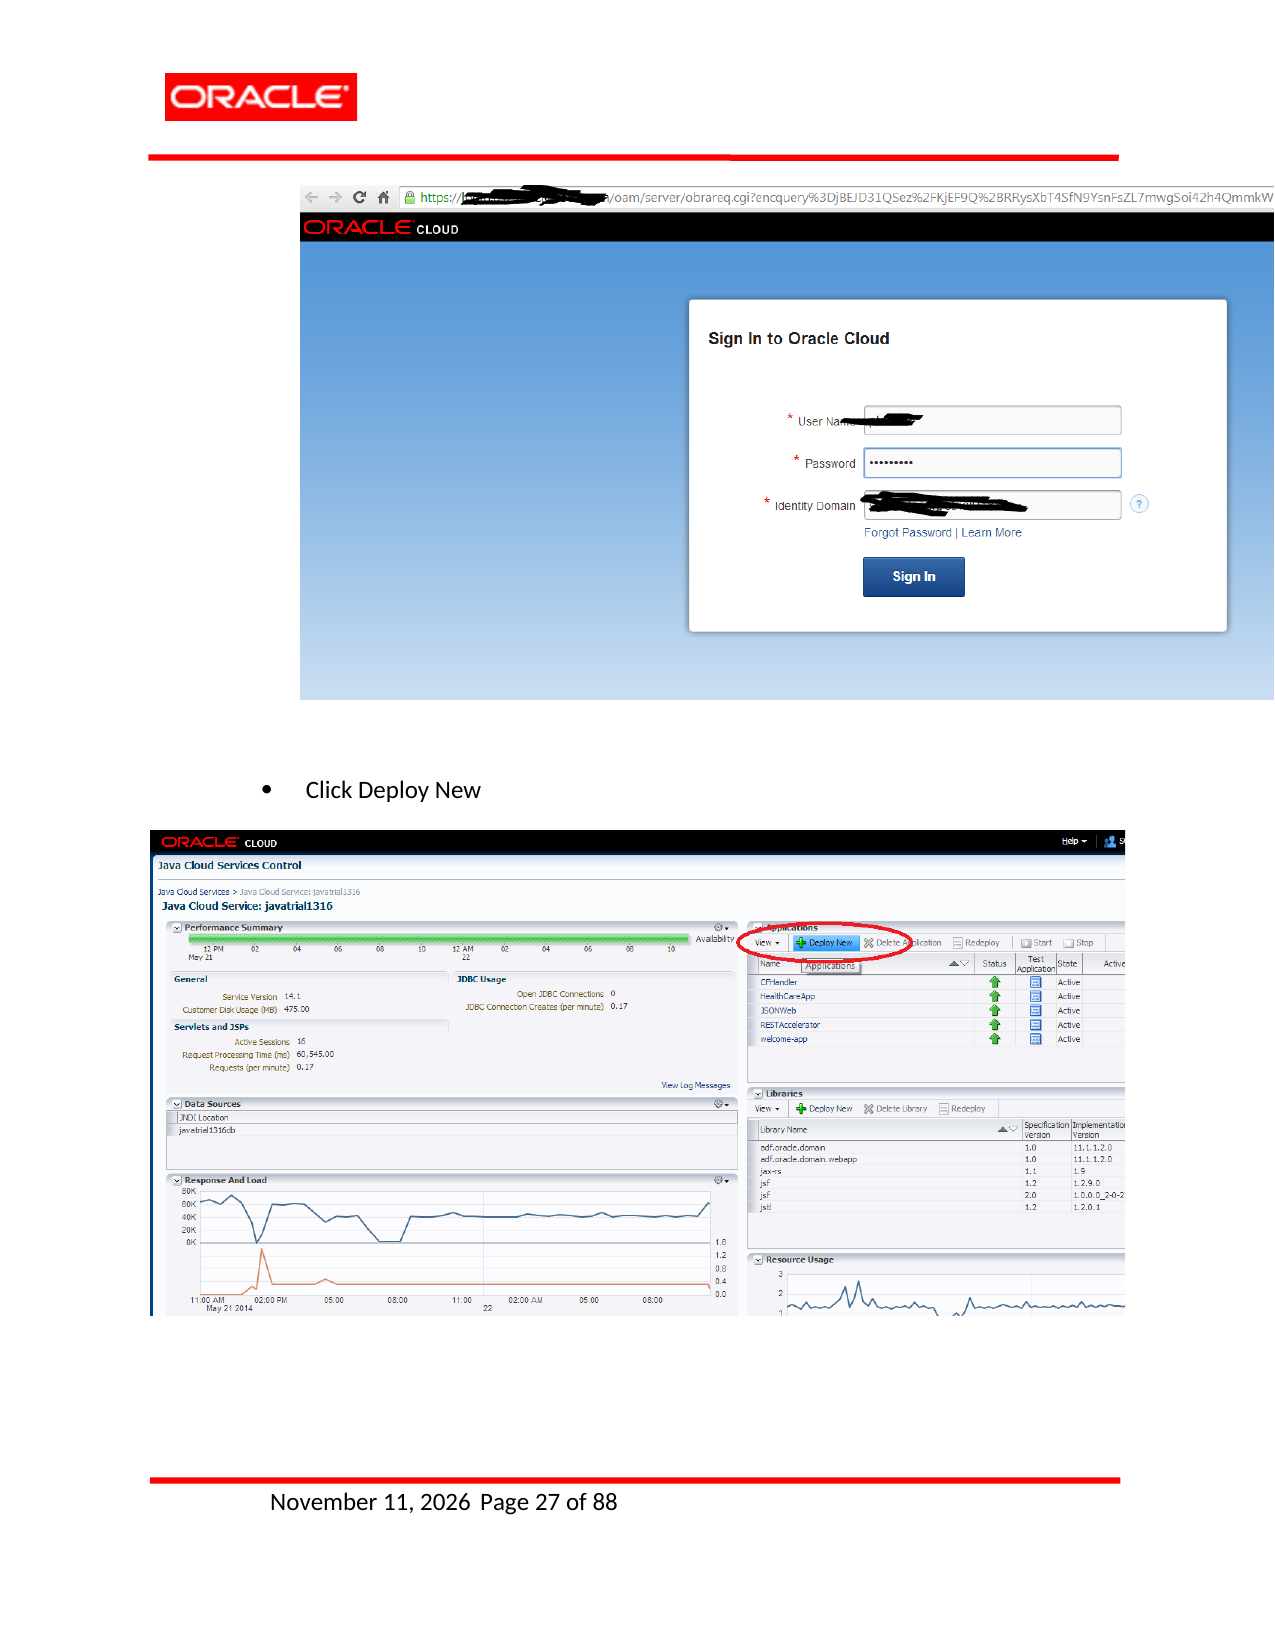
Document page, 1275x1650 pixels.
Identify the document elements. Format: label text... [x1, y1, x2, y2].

picture [150, 830, 1125, 1316]
picture [300, 185, 1274, 700]
picture [165, 73, 358, 121]
list Click Deploy New [262, 774, 1125, 805]
